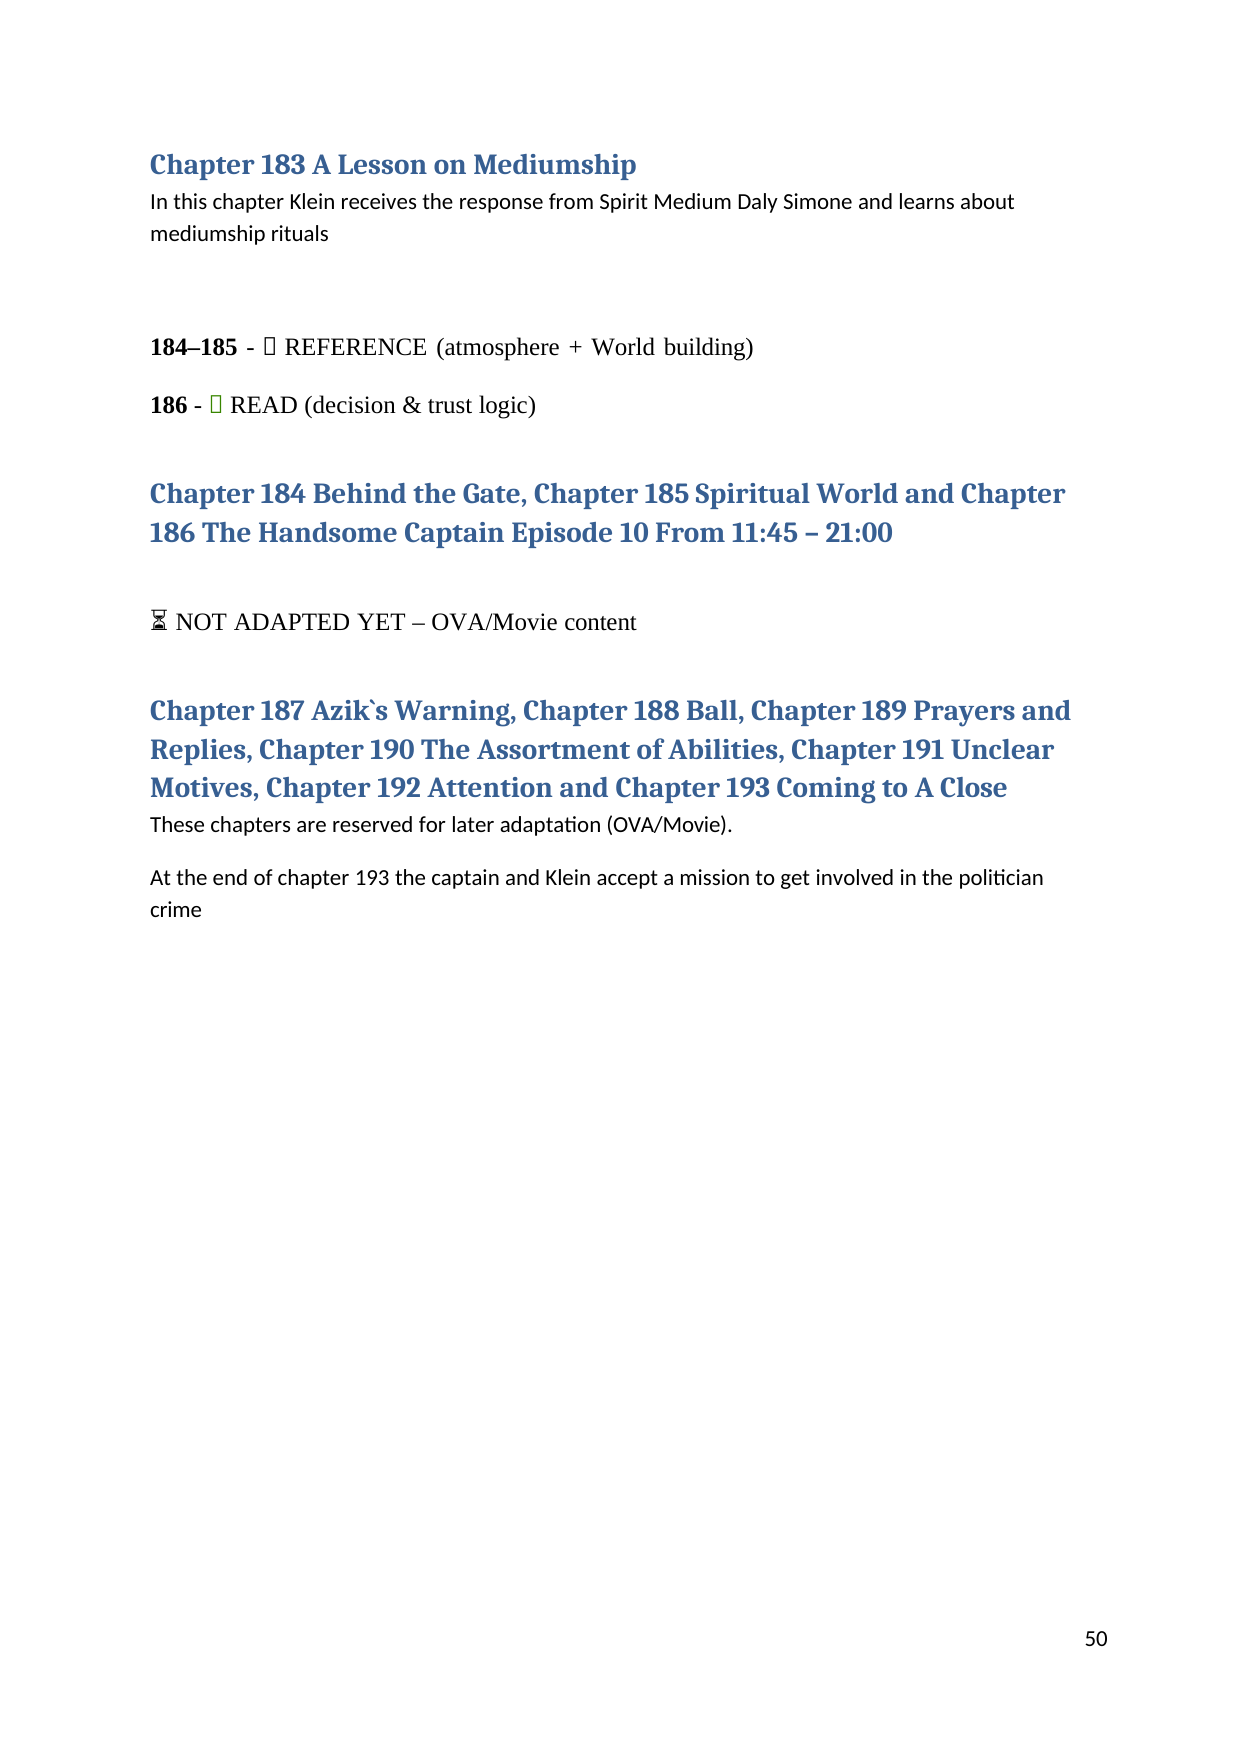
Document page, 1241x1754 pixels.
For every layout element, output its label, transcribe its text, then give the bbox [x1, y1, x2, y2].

text 184–185 - 🔁 REFERENCE (atmosphere + World building) [150, 328, 1107, 362]
subtitle Chapter 183 A Lesson on Mediumship [150, 148, 1107, 182]
text 186 - ✅ READ (decision & trust logic) [150, 387, 1107, 421]
text In this chapter Klein receives the response from Spirit Medium Daly Simone and learns about mediumship rituals [150, 187, 1031, 247]
text These chapters are reserved for later adaptation (OVA/Movie). [150, 810, 1107, 838]
subtitle Chapter 184 Behind the Gate, Chapter 185 Spiritual World and Chapter 186 The Handsome Captain Episode 10 From 11:45 – 21:00 [150, 478, 1078, 550]
text ⏳ NOT ADAPTED YET – OVA/Movie content [150, 603, 1107, 638]
subtitle Chapter 187 Azik`s Warning, Chapter 188 Ball, Chapter 189 Prayers and Replies, Chapter 190 The Assortment of Abilities, Chapter 191 Unclear Motives, Chapter 192 Attention and Chapter 193 Coming to A Close [150, 694, 1078, 805]
text At the end of chapter 193 the captain and Klein accept a mission to get involved in the politician crime [150, 863, 1078, 923]
